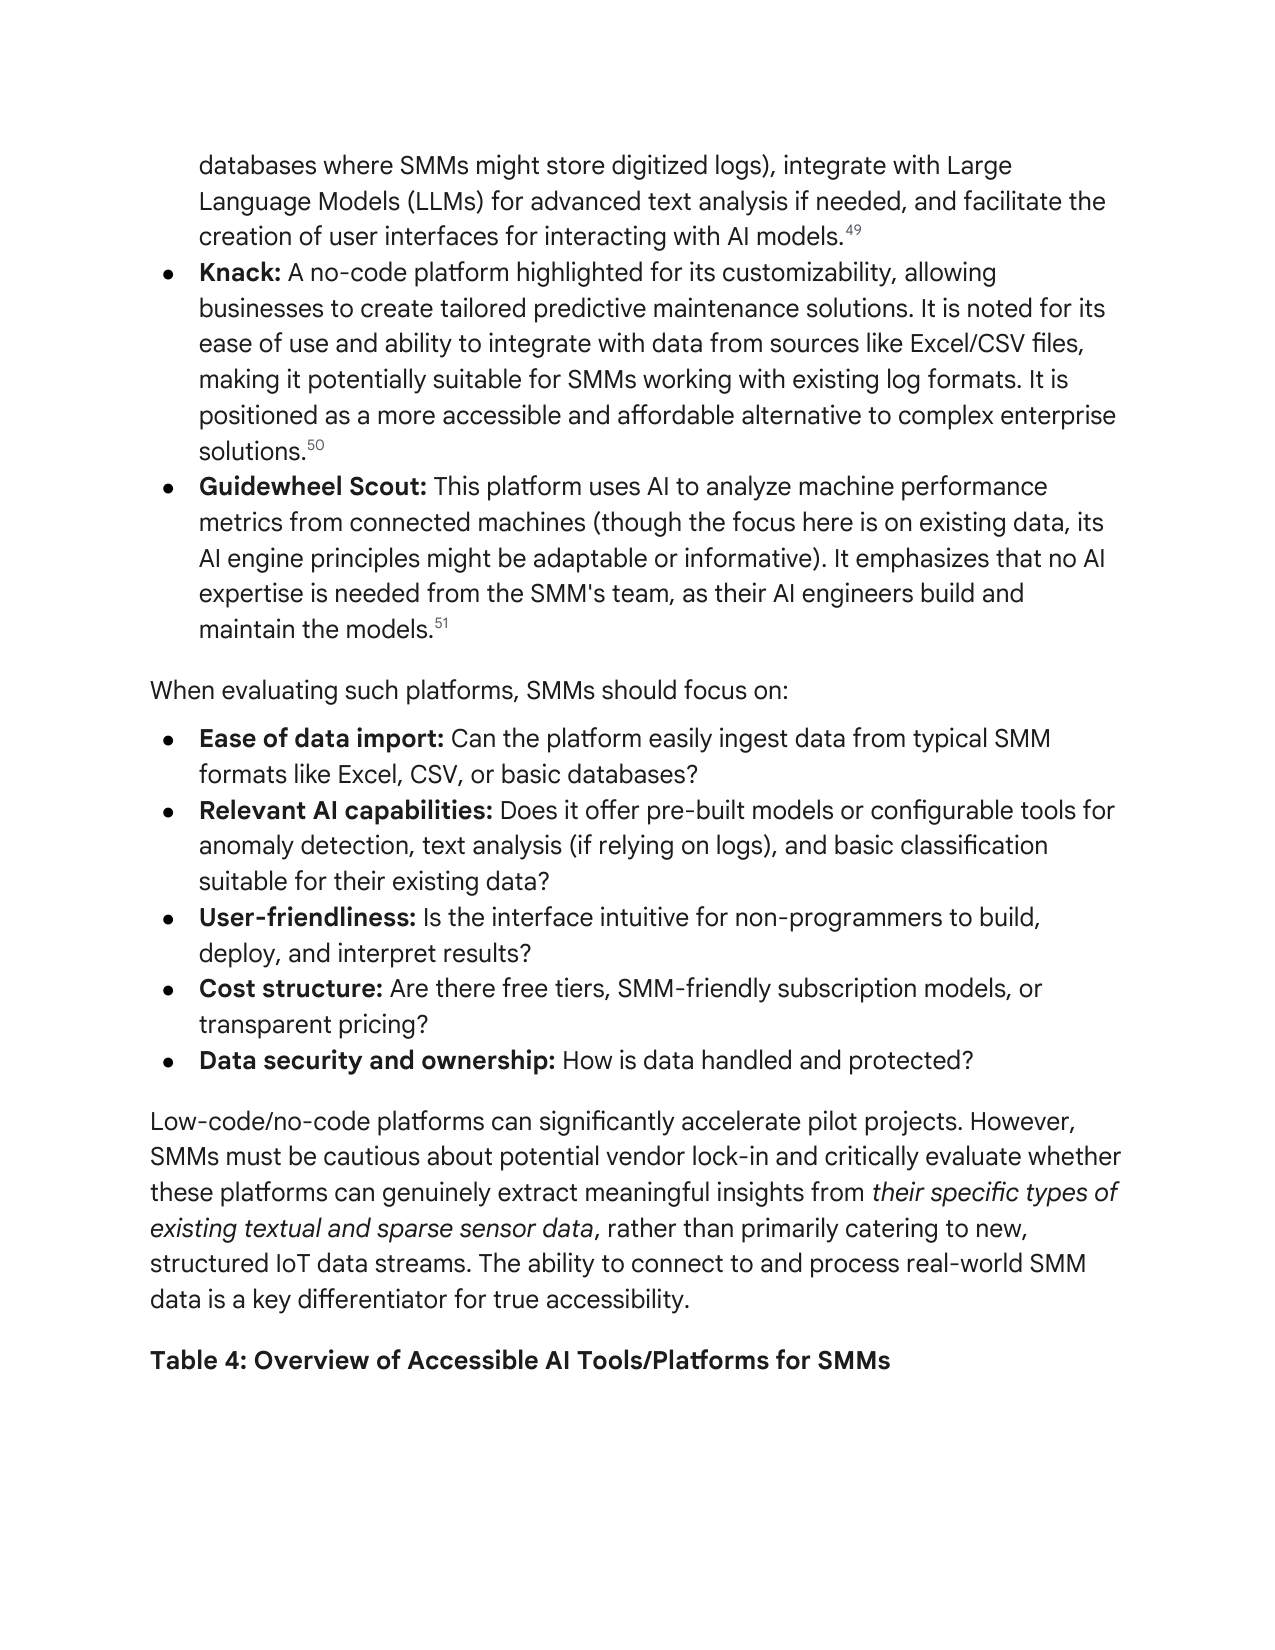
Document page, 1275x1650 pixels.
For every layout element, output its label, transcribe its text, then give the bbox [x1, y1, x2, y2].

list Ease of data import: Can the platform easily ingest data from typical SMM formats like Excel, CSV, or basic databases? [161, 723, 1125, 791]
text Table 4: Overview of Accessible AI Tools/Platforms for SMMs [150, 1345, 1125, 1376]
list Relevant AI capabilities: Does it offer pre-built models or configurable tools for anomaly detection, text analysis (if relying on logs), and basic classification suitable for their existing data? [161, 795, 1125, 898]
list User-friendliness: Is the interface intuitive for non-programmers to build, deploy, and interpret results? [161, 902, 1125, 969]
text Low-code/no-code platforms can significantly accelerate pilot projects. However, SMMs must be cautious about potential vendor lock-in and critically evaluate whether these platforms can genuinely extract meaningful insights from their specific types of existing textual and sparse sensor data, rather than primarily catering to new, structured IoT data streams. The ability to connect to and process real-world SMM data is a key differentiator for true accessibility. [150, 1106, 1125, 1316]
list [161, 150, 1125, 253]
text When evaluating such platforms, SMMs should focus on: [150, 675, 1125, 707]
list Guidewheel Scout: This platform uses AI to analyze machine performance metrics from connected machines (though the focus here is on existing data, its AI engine principles might be adaptable or informative). It emphasizes that no AI expertise is needed from the SMM's team, as their AI engineers build and maintain the models.51 [161, 472, 1125, 646]
list Data security and ownership: How is data handled and protected? [161, 1045, 1125, 1076]
list Cost structure: Are there free tiers, SMM-friendly subscription models, or transparent pricing? [161, 973, 1125, 1041]
list Knack: A no-code platform highlighted for its customizability, allowing businesses to create tailored predictive maintenance solutions. It is noted for its ease of use and ability to integrate with data from sources like Excel/CSV files, making it potentially suitable for SMMs working with existing log formats. It is positioned as a more accessible and affordable alternative to complex enterprise solutions.50 [161, 257, 1125, 467]
